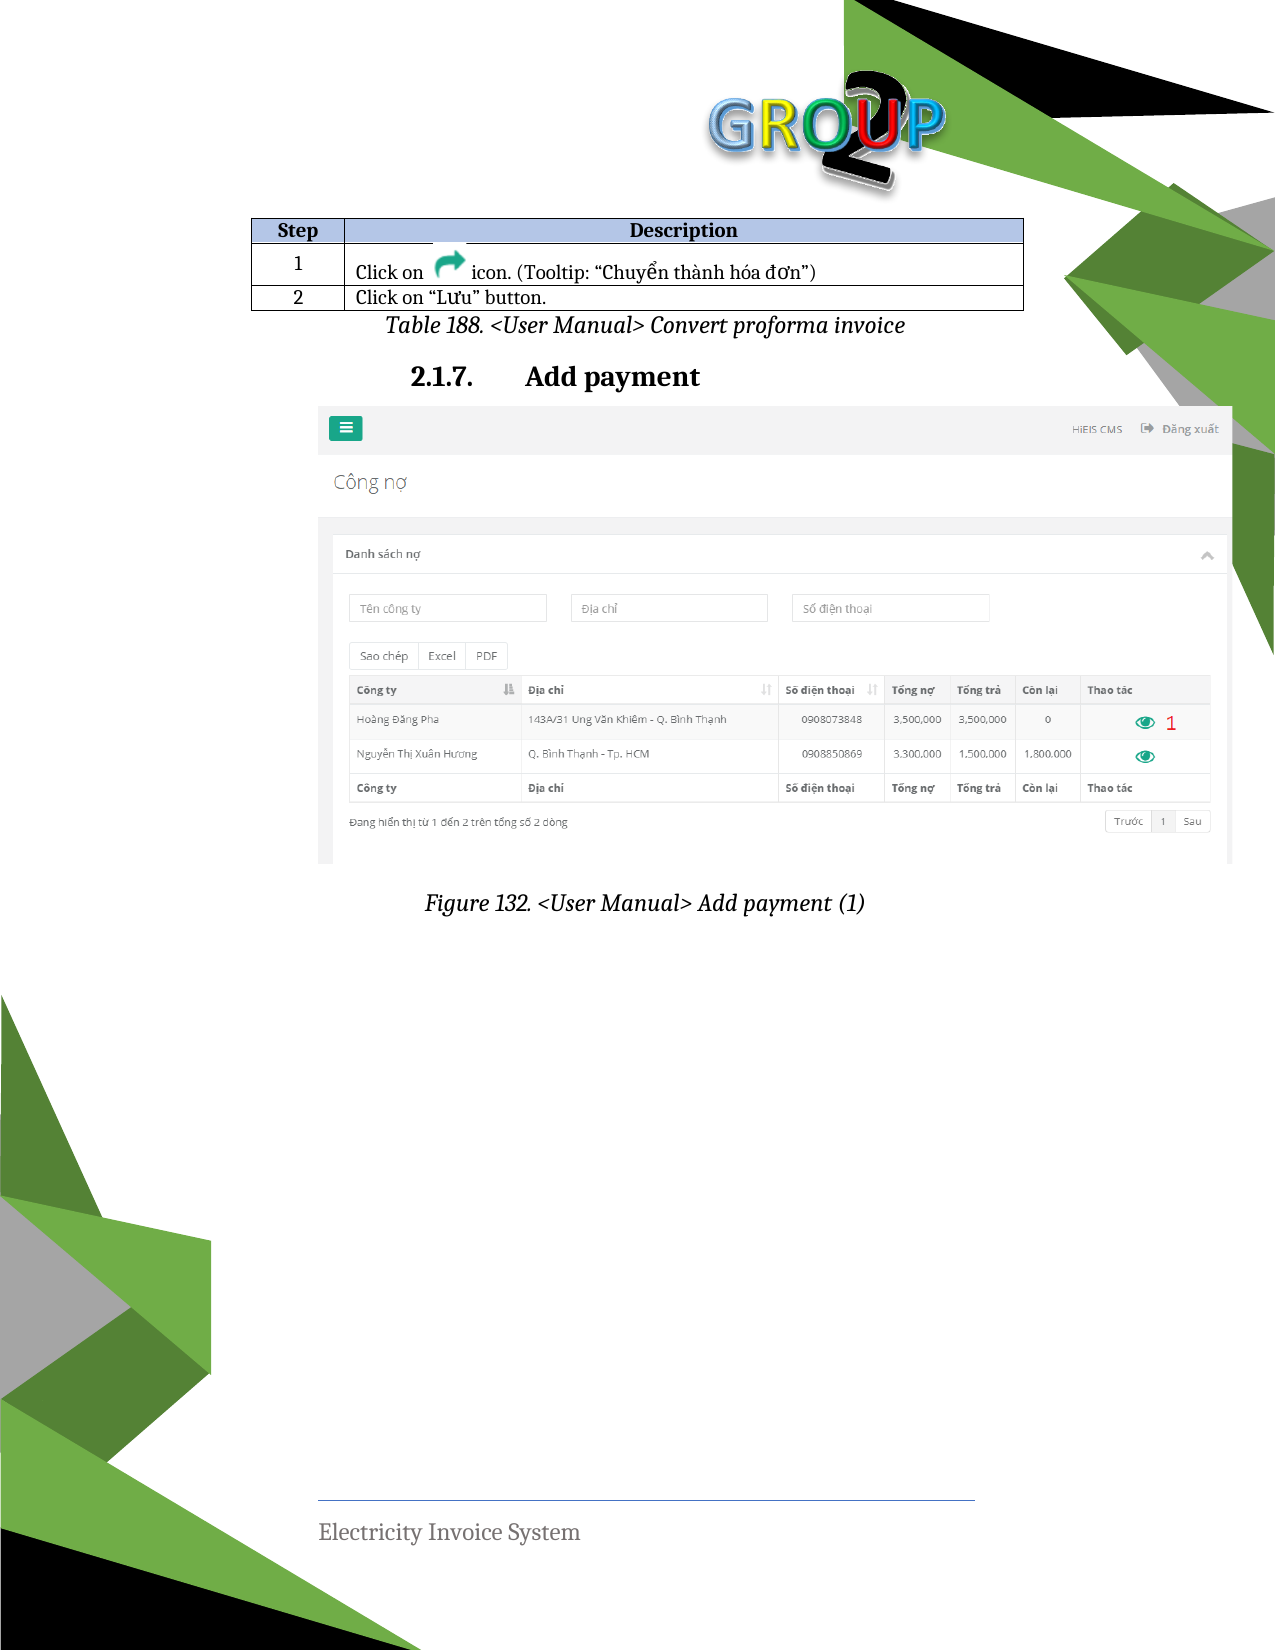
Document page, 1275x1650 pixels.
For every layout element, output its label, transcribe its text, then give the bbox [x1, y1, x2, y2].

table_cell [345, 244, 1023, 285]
picture [433, 243, 467, 280]
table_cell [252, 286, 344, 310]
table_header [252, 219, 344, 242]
list Add payment [411, 360, 975, 394]
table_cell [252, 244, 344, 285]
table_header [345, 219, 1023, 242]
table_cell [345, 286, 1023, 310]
picture [318, 406, 1233, 864]
picture [681, 48, 960, 208]
